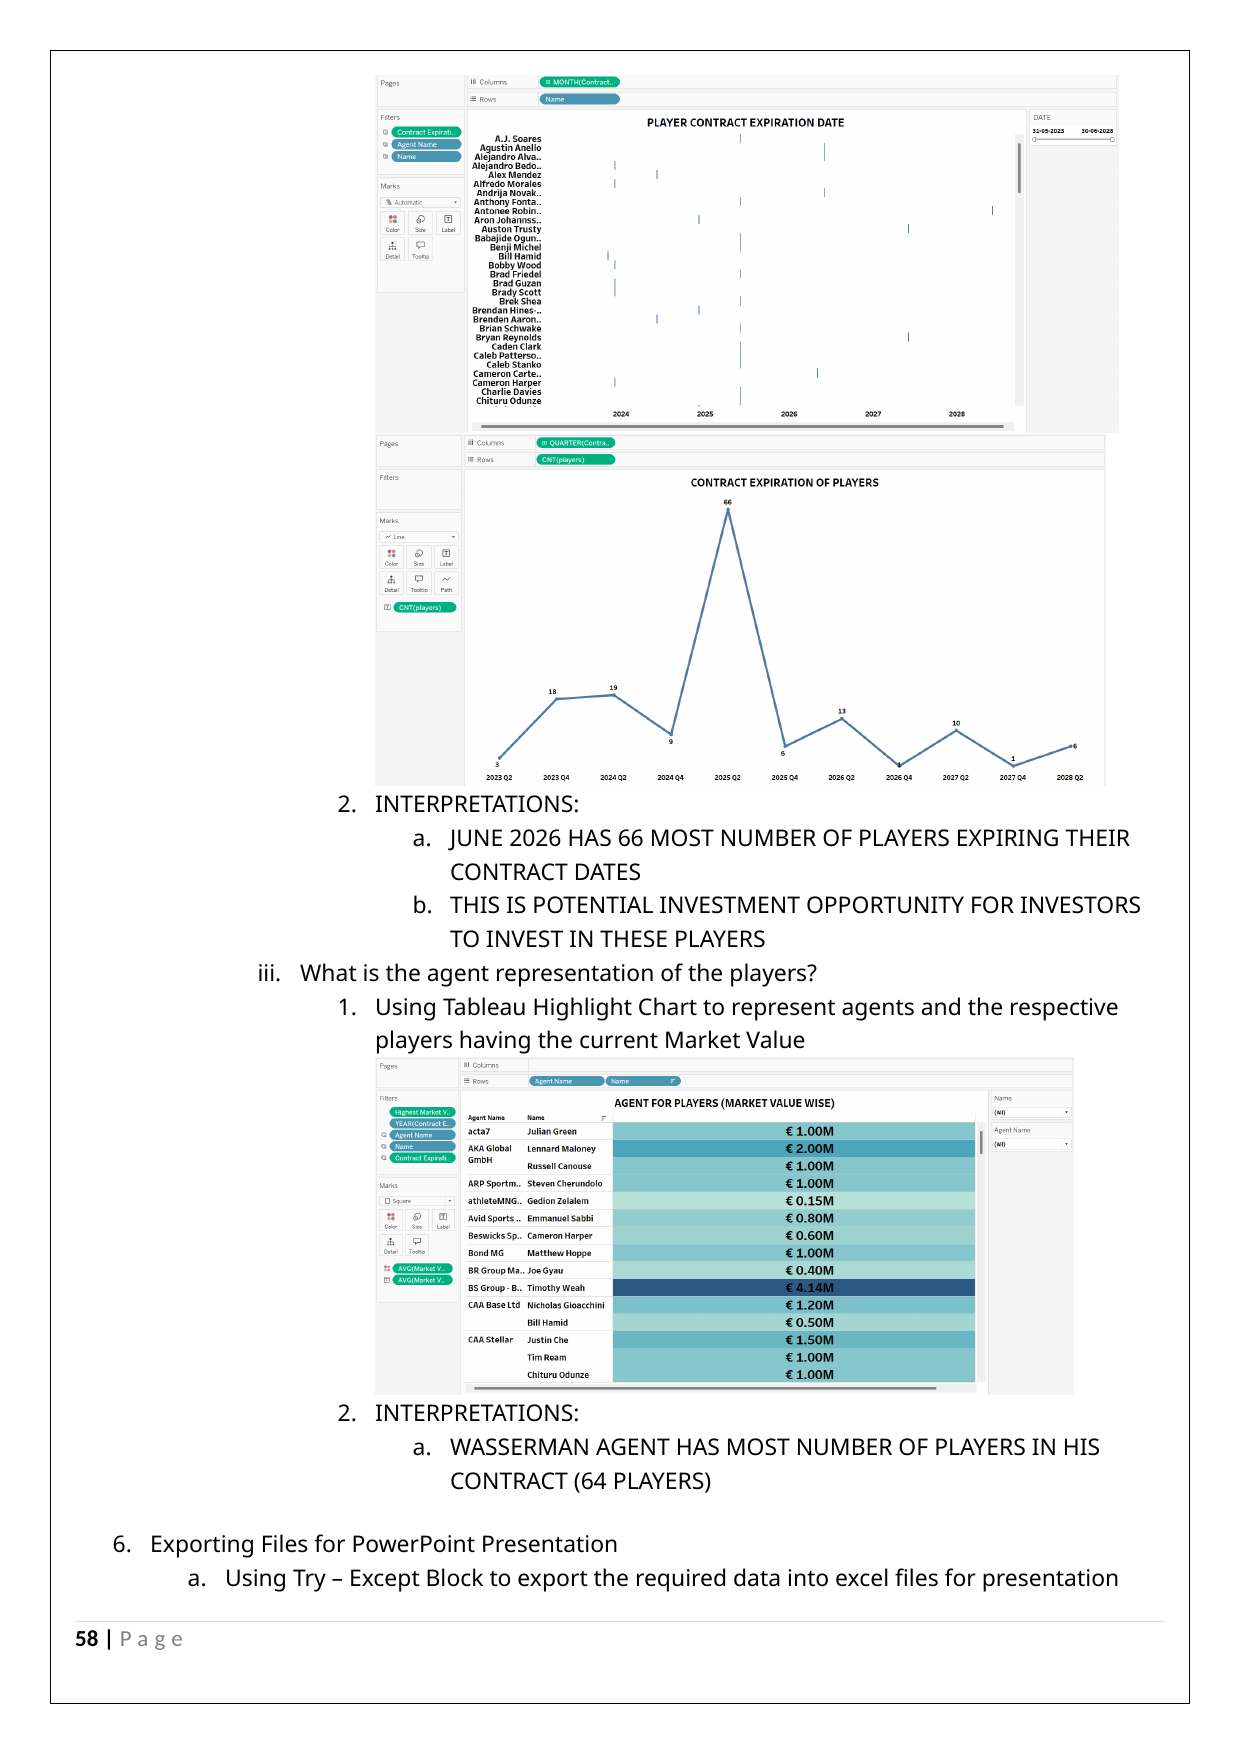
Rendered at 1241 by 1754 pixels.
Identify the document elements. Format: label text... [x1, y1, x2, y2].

list WASSERMAN AGENT HAS MOST NUMBER OF PLAYERS IN HIS CONTRACT (64 PLAYERS) [412, 1431, 1165, 1526]
picture [375, 75, 1119, 433]
list INTERPRETATIONS: [337, 1397, 1165, 1428]
list JUNE 2026 HAS 66 MOST NUMBER OF PLAYERS EXPIRING THEIR CONTRACT DATES [412, 822, 1165, 887]
list Exporting Files for PowerPoint Presentation [112, 1528, 1165, 1559]
list INTERPRETATIONS: [337, 788, 1165, 819]
list What is the agent representation of the players? [281, 957, 1165, 988]
picture [375, 434, 1107, 786]
picture [375, 1057, 1074, 1395]
list THIS IS POTENTIAL INVESTMENT OPPORTUNITY FOR INVESTORS TO INVEST IN THESE PLAYERS [412, 889, 1165, 954]
list Using Try – Except Block to export the required data into excel files for presentation [187, 1562, 1165, 1593]
